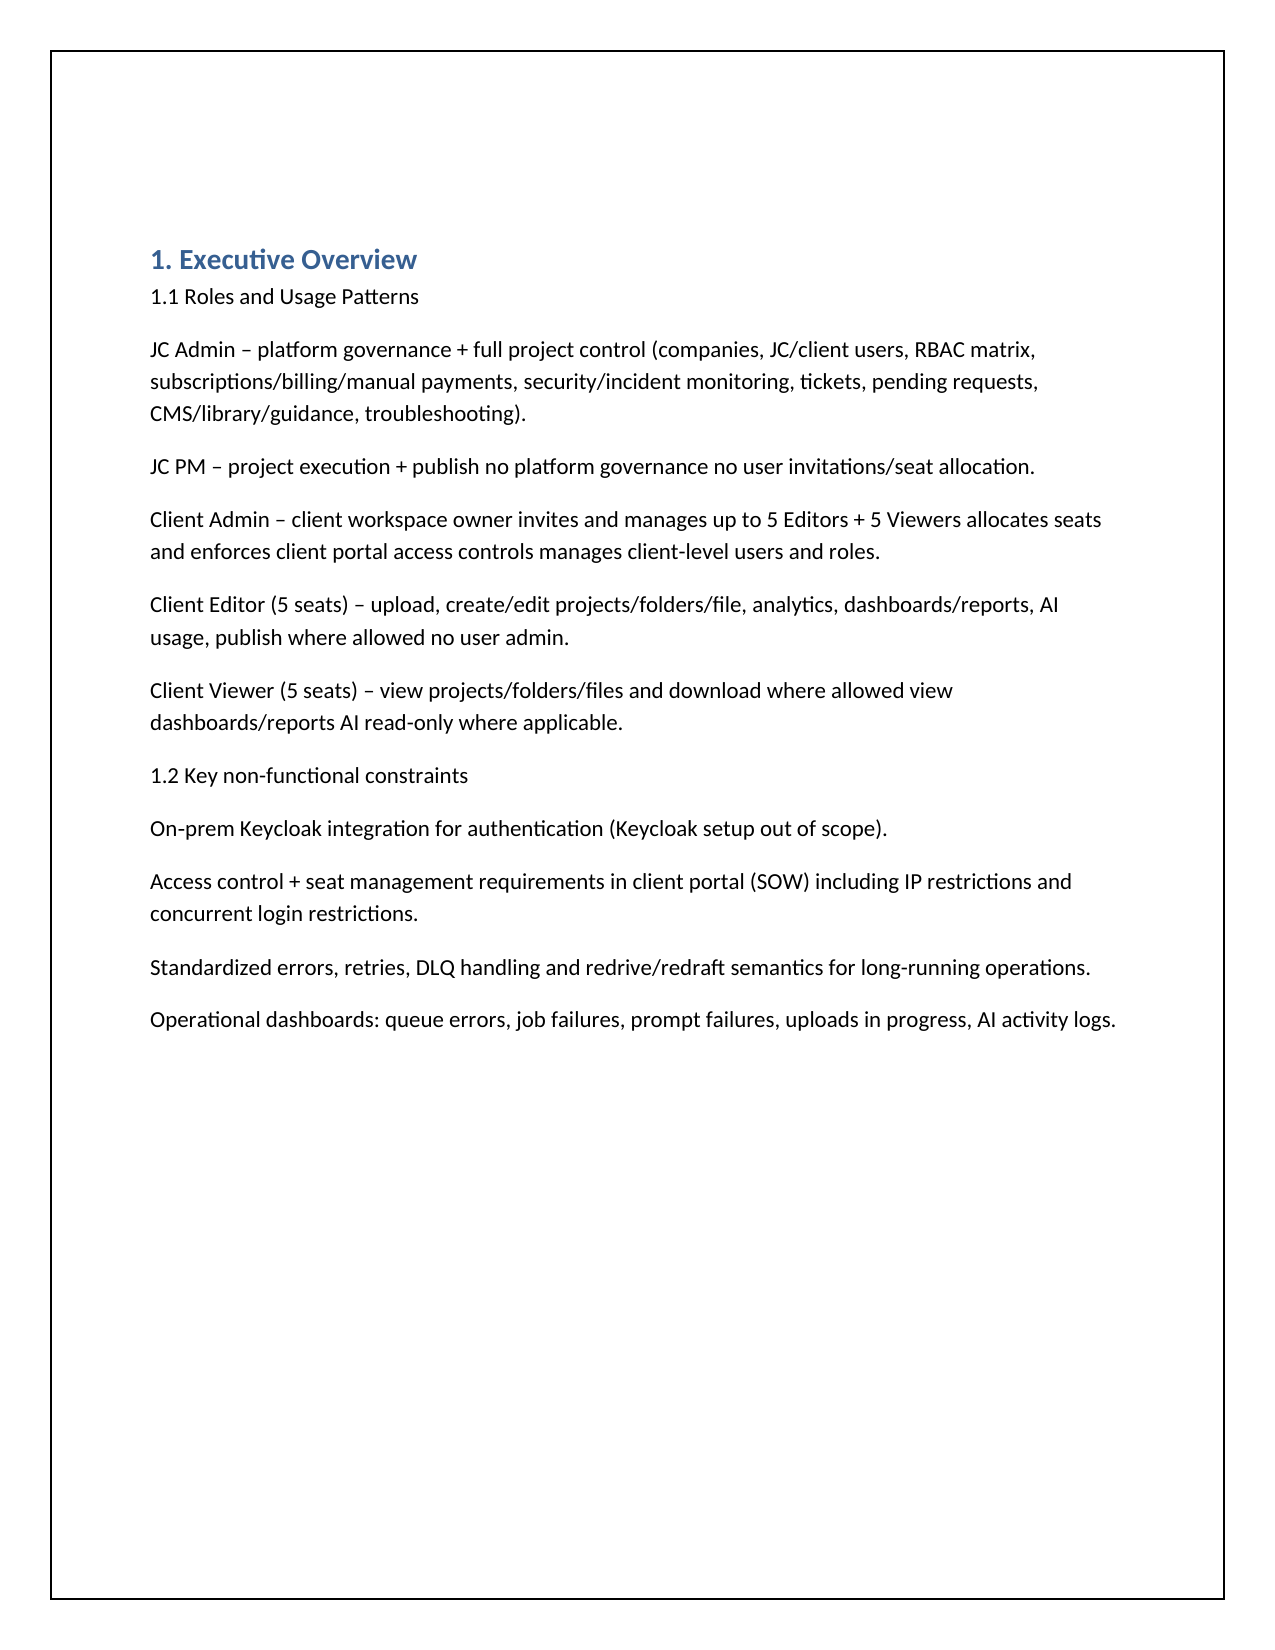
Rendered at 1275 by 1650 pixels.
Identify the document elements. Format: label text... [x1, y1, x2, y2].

text Operational dashboards: queue errors, job failures, prompt failures, uploads in progress, AI activity logs. [150, 1006, 1125, 1034]
text Client Viewer (5 seats) – view projects/folders/files and download where allowed view dashboards/reports AI read-only where applicable. [150, 676, 1125, 736]
text Client Editor (5 seats) – upload, create/edit projects/folders/file, analytics, dashboards/reports, AI usage, publish where allowed no user admin. [150, 591, 1125, 651]
text 1.1 Roles and Usage Patterns [150, 282, 1125, 310]
subtitle 1. Executive Overview [150, 241, 1125, 277]
text JC Admin – platform governance + full project control (companies, JC/client users, RBAC matrix, subscriptions/billing/manual payments, security/incident monitoring, tickets, pending requests, CMS/library/guidance, troubleshooting). [150, 335, 1125, 427]
text Standardized errors, retries, DLQ handling and redrive/redraft semantics for long-running operations. [150, 953, 1125, 981]
text On‑prem Keycloak integration for authentication (Keycloak setup out of scope). [150, 814, 1125, 842]
text JC PM – project execution + publish no platform governance no user invitations/seat allocation. [150, 452, 1125, 480]
text Client Admin – client workspace owner invites and manages up to 5 Editors + 5 Viewers allocates seats and enforces client portal access controls manages client-level users and roles. [150, 505, 1125, 566]
text Access control + seat management requirements in client portal (SOW) including IP restrictions and concurrent login restrictions. [150, 867, 1125, 928]
text 1.2 Key non-functional constraints [150, 761, 1125, 789]
